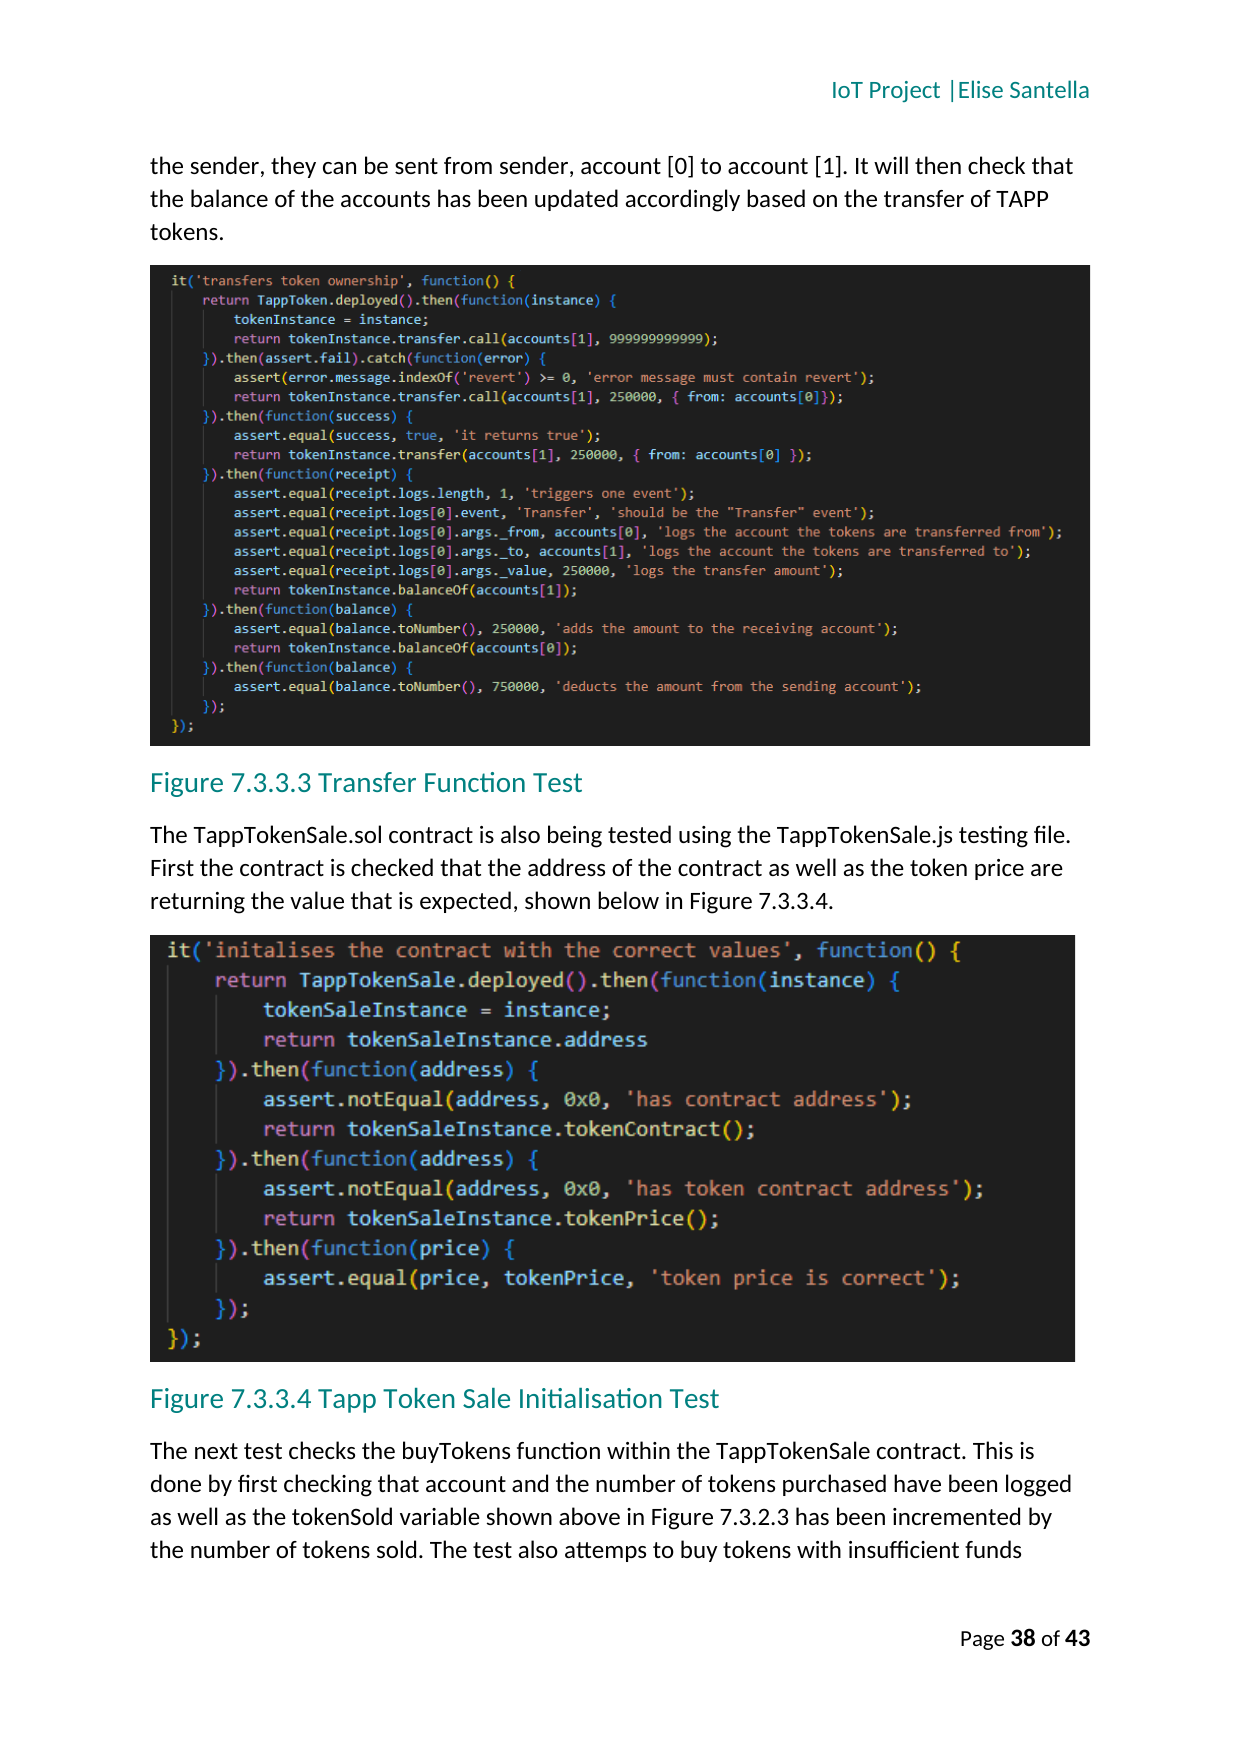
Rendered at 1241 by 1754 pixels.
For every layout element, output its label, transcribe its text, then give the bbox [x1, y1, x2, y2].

text Figure 7.3.3.3 Transfer Function Test [150, 764, 1090, 800]
picture [150, 935, 1075, 1362]
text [150, 150, 1090, 246]
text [150, 1436, 1090, 1565]
picture [150, 265, 1091, 746]
text The TappTokenSale.sol contract is also being tested using the TappTokenSale.js testing file. First the contract is checked that the address of the contract as well as the token price are returning the value that is expected, shown below in Figure 7.3.3.4. [150, 819, 1090, 916]
text Figure 7.3.3.4 Tapp Token Sale Initialisation Test [150, 1380, 1090, 1416]
